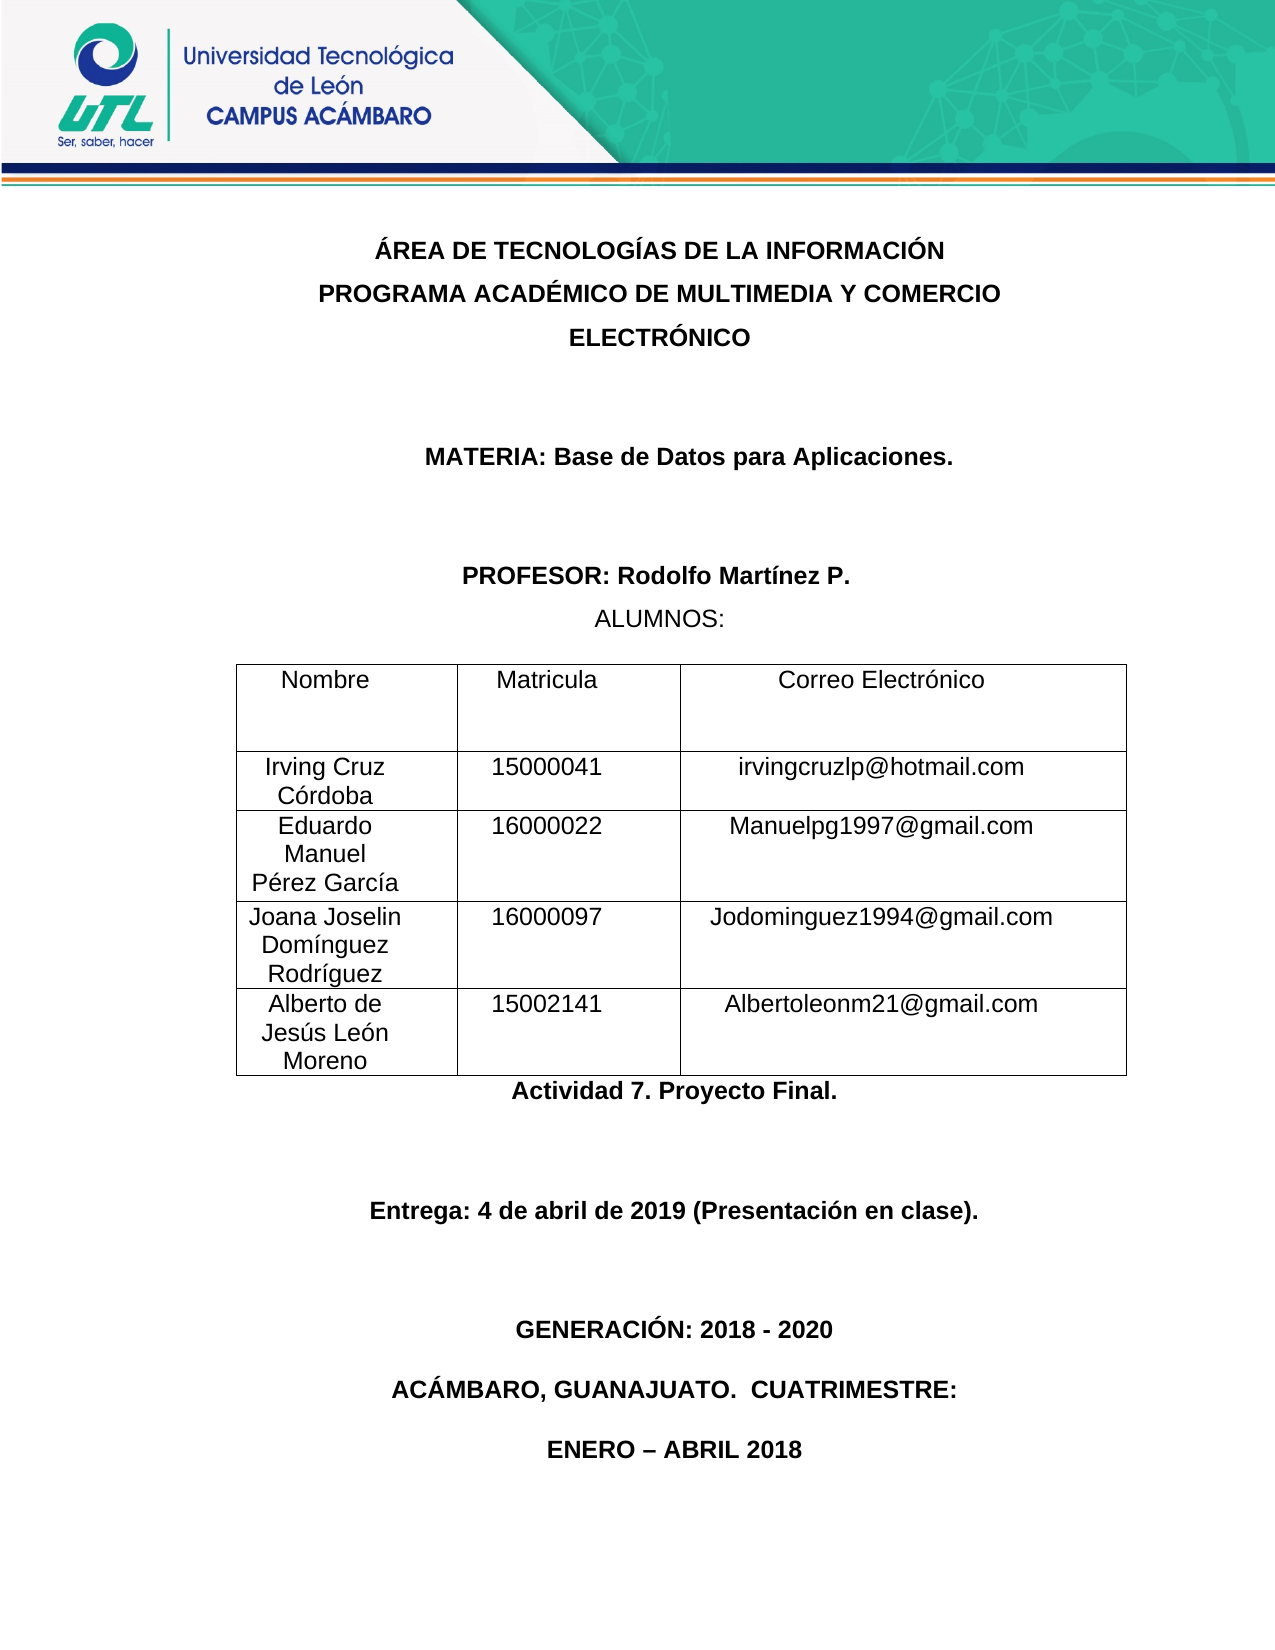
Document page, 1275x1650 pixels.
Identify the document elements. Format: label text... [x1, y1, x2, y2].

text Actividad 7. Proyecto Final. [266, 1076, 1083, 1105]
table_header Matricula [458, 665, 680, 751]
table_cell Jodominguez1994@gmail.com [681, 902, 1126, 988]
table_cell Alberto de Jesús León Moreno [237, 989, 457, 1075]
table_cell irvingcruzlp@hotmail.com [681, 752, 1126, 809]
text MATERIA: Base de Datos para Aplicaciones. [236, 442, 1083, 471]
table_cell 15000041 [458, 752, 680, 809]
text Entrega: 4 de abril de 2019 (Presentación en clase). [266, 1196, 1083, 1224]
table_cell Joana Joselin Domínguez Rodríguez [237, 902, 457, 988]
text PROFESOR: Rodolfo Martínez P. ALUMNOS: [236, 561, 1083, 633]
table_cell Irving Cruz Córdoba [237, 752, 457, 809]
table_header Nombre [237, 665, 457, 751]
table_cell 15002141 [458, 989, 680, 1075]
table_cell Manuelpg1997@gmail.com [681, 811, 1126, 901]
table_cell 16000097 [458, 902, 680, 988]
picture [1, 0, 1275, 190]
table_cell Eduardo Manuel Pérez García [237, 811, 457, 901]
table_cell 16000022 [458, 811, 680, 901]
table_cell Albertoleonm21@gmail.com [681, 989, 1126, 1075]
text ÁREA DE TECNOLOGÍAS DE LA INFORMACIÓN PROGRAMA ACADÉMICO DE MULTIMEDIA Y COMERCIO ELECTRÓNICO [236, 236, 1083, 351]
text ACÁMBARO, GUANAJUATO. CUATRIMESTRE: [236, 1375, 1083, 1404]
text GENERACIÓN: 2018 - 2020 [236, 1315, 1083, 1344]
text ENERO – ABRIL 2018 [236, 1435, 1083, 1464]
table_header Correo Electrónico [681, 665, 1126, 751]
